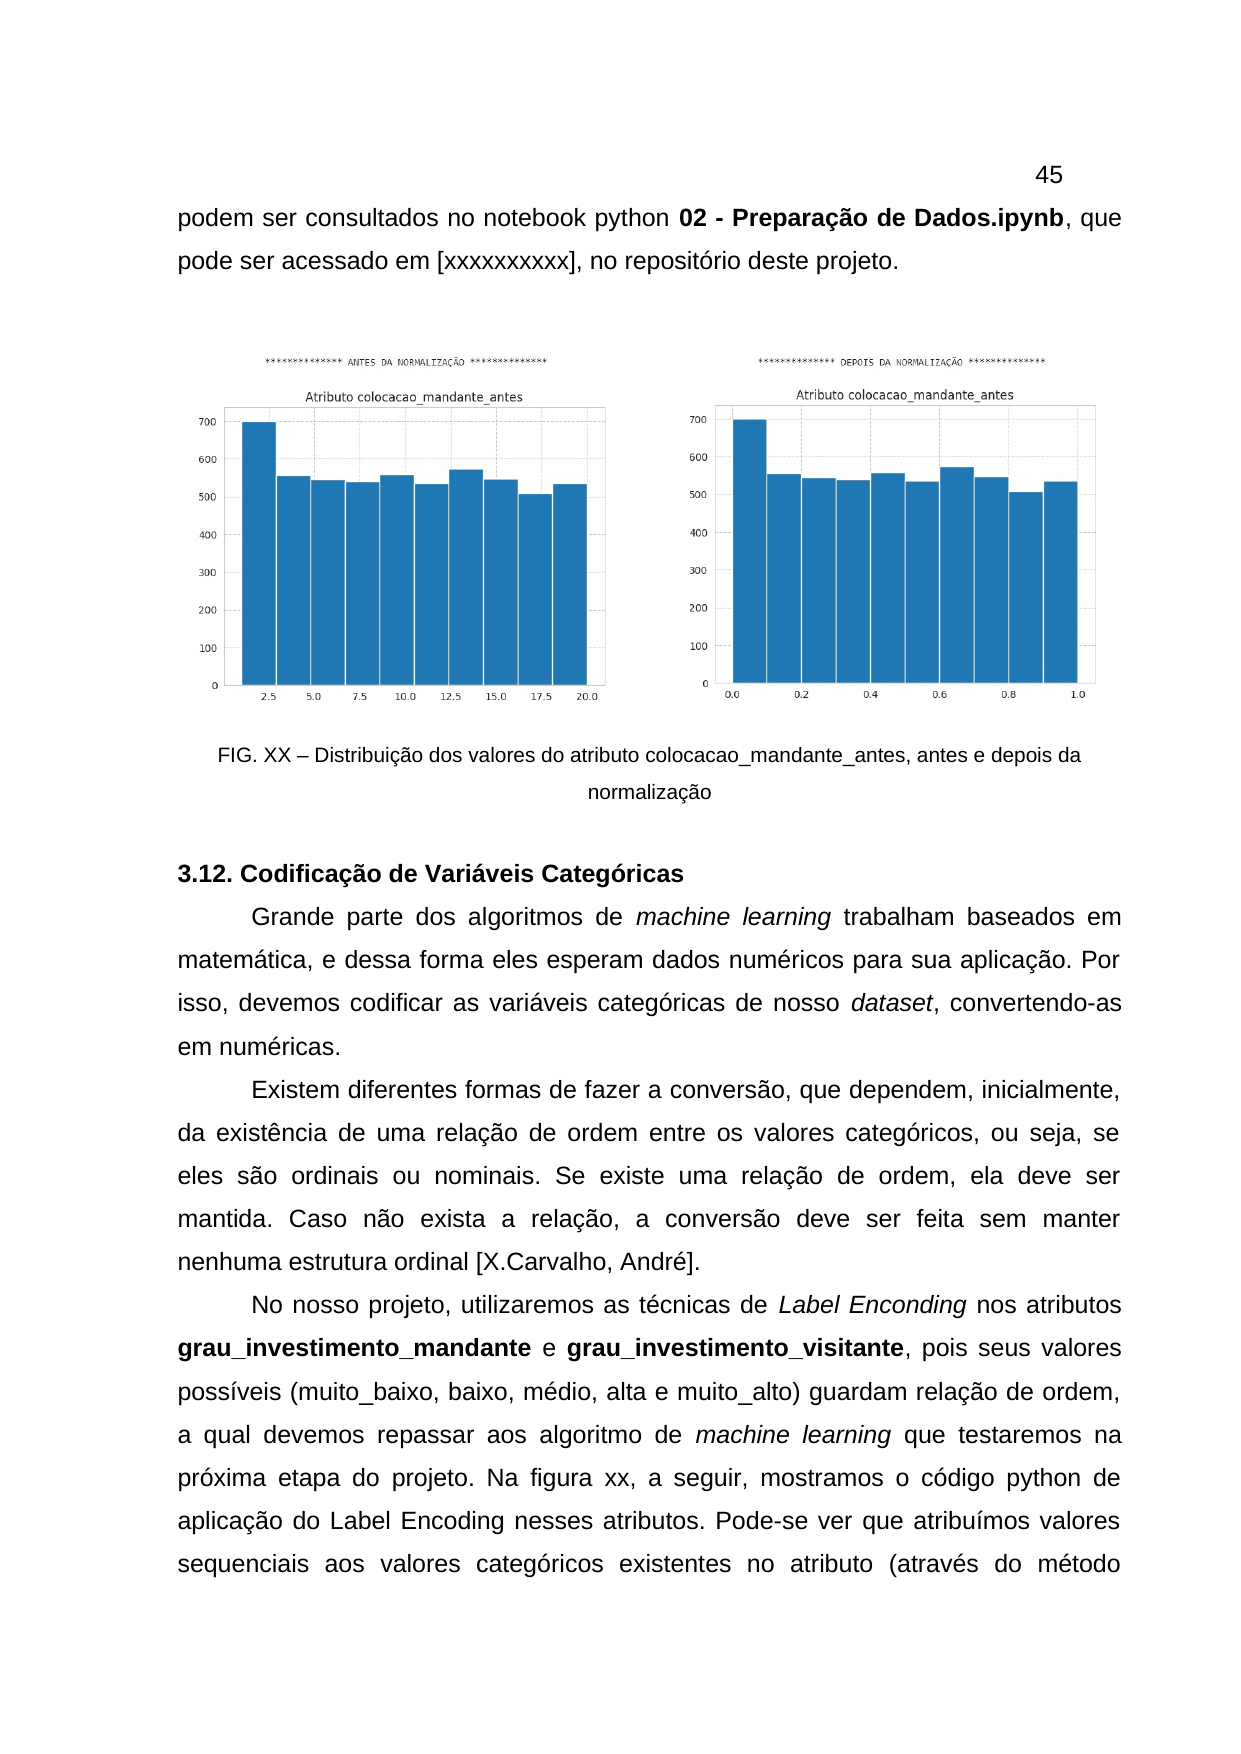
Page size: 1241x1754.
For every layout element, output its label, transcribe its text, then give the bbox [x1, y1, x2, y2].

subtitle 3.12. Codificação de Variáveis Categóricas [177, 859, 1122, 888]
text Grande parte dos algoritmos de machine learning trabalham baseados em matemática, e dessa forma eles esperam dados numéricos para sua aplicação. Por isso, devemos codificar as variáveis categóricas de nosso dataset, convertendo-as em numéricas. [177, 902, 1122, 1060]
picture [177, 332, 1121, 725]
text FIG. XX – Distribuição dos valores do atributo colocacao_mandante_antes, antes e depois da normalização [177, 739, 1122, 804]
text Existem diferentes formas de fazer a conversão, que dependem, inicialmente, da existência de uma relação de ordem entre os valores categóricos, ou seja, se eles são ordinais ou nominais. Se existe uma relação de ordem, ela deve ser mantida. Caso não exista a relação, a conversão deve ser feita sem manter nenhuma estrutura ordinal [X.Carvalho, André]. [177, 1074, 1122, 1276]
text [177, 1290, 1122, 1578]
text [177, 203, 1122, 275]
